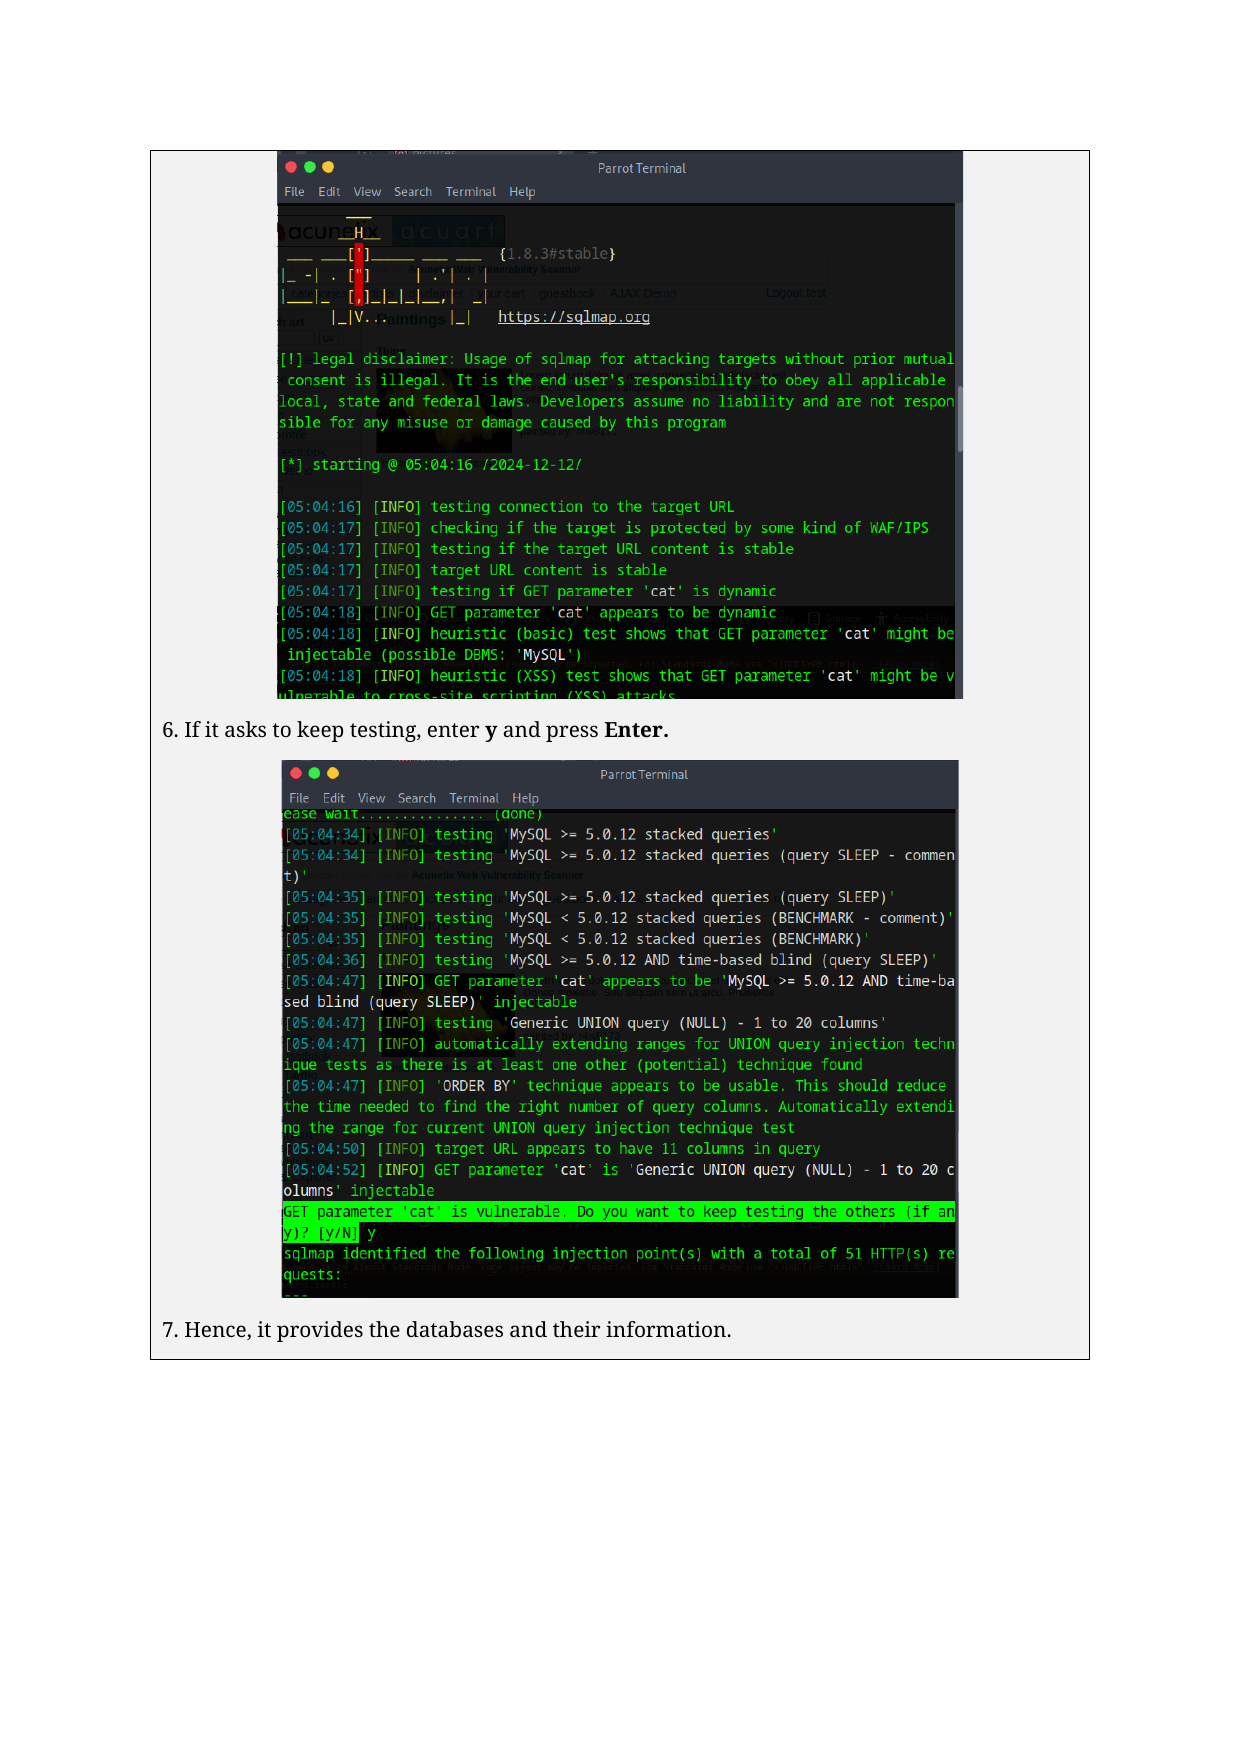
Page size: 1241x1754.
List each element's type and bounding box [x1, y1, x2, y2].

table_header [151, 151, 1089, 1359]
picture [281, 760, 959, 1298]
picture [277, 151, 964, 699]
